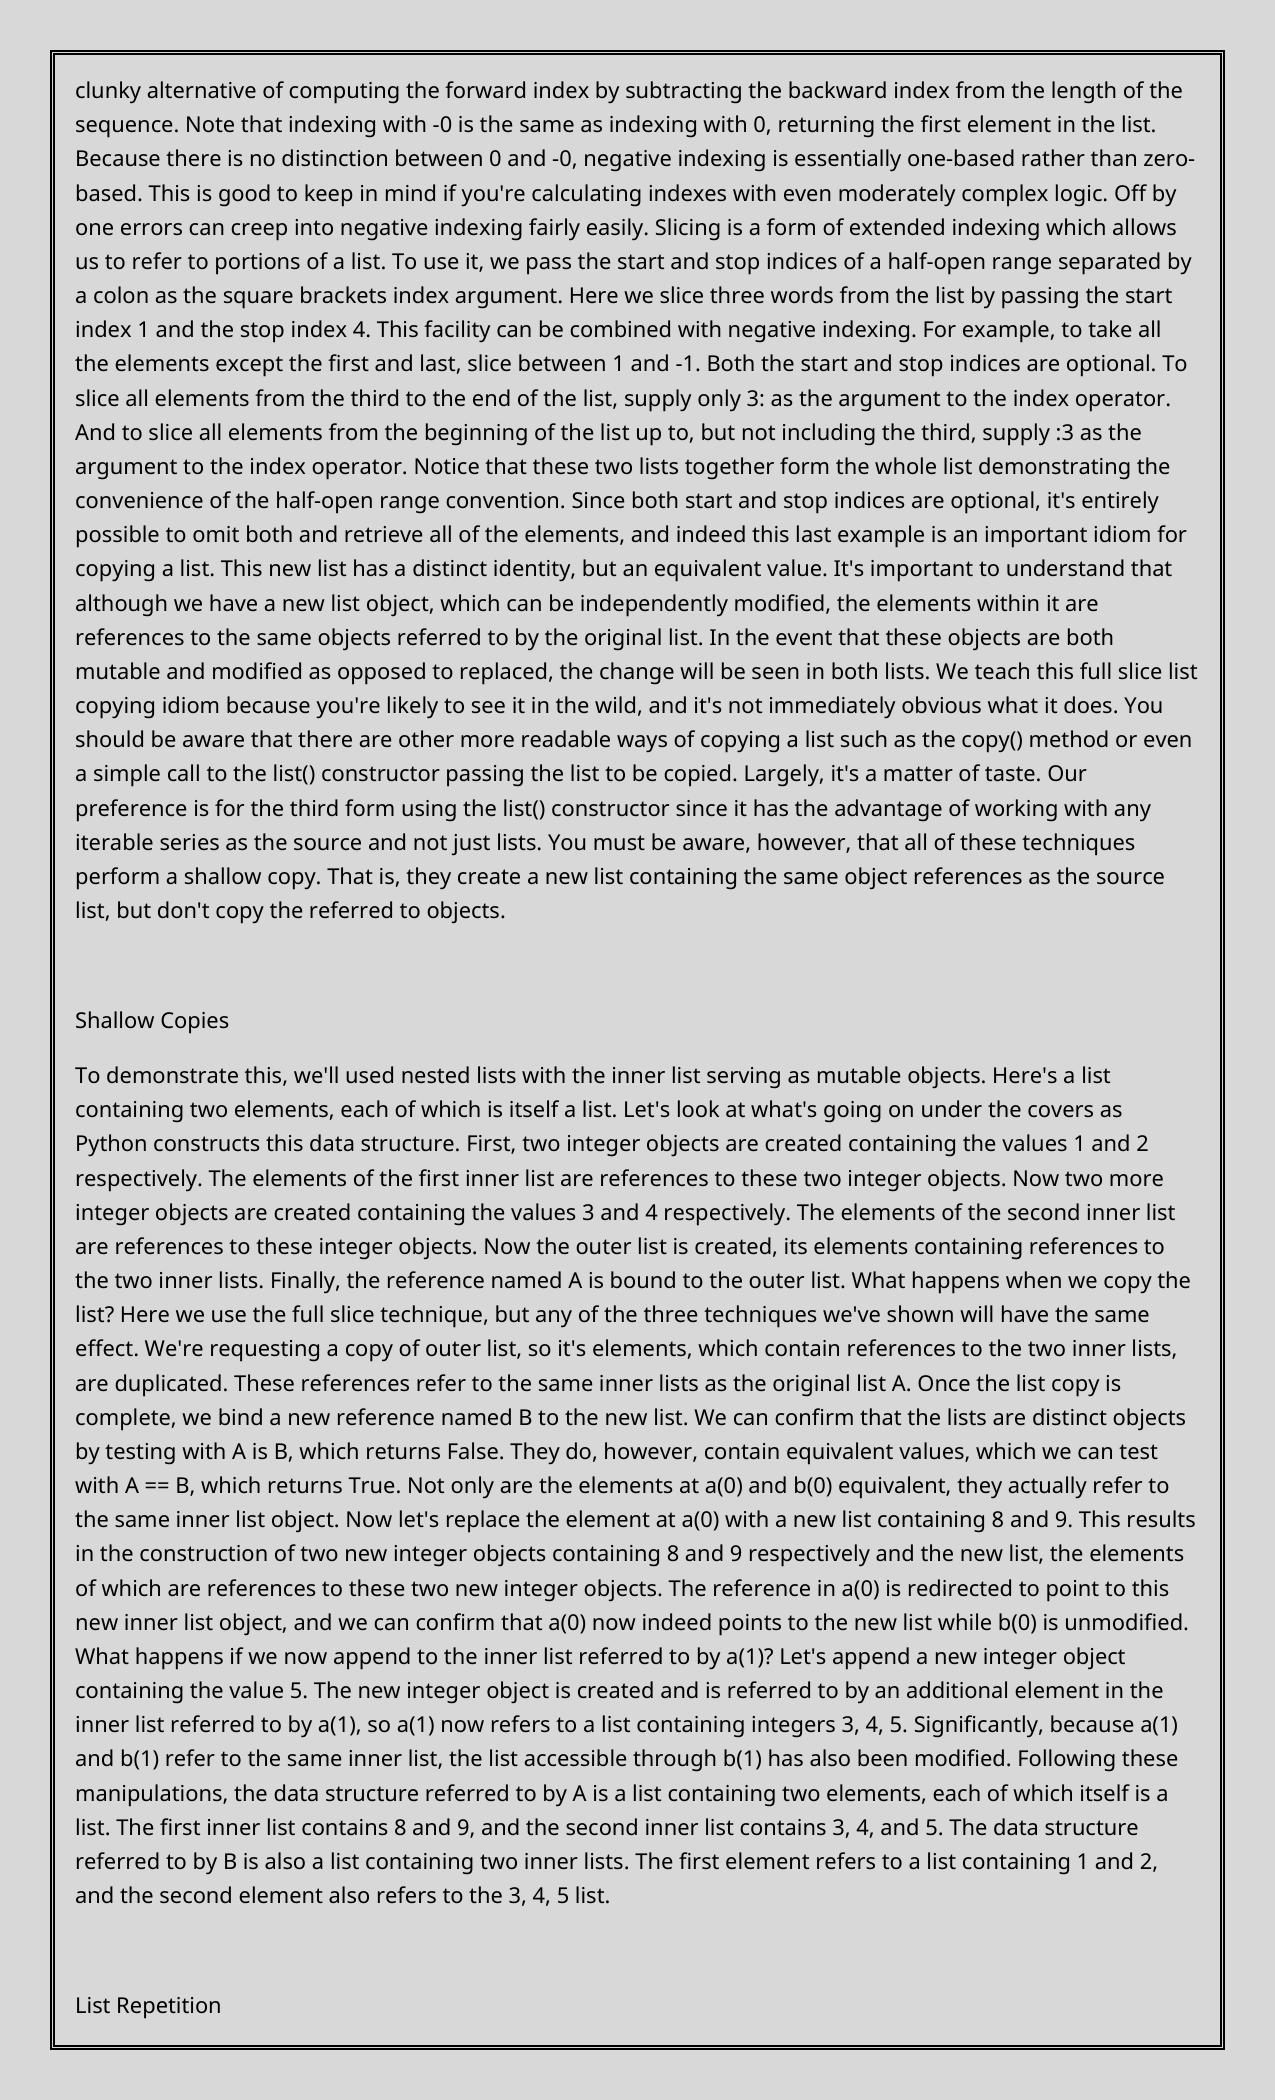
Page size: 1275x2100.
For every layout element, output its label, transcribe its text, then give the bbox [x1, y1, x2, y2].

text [75, 75, 1200, 925]
text Shallow Copies [75, 1005, 1200, 1035]
text List Repetition [75, 1990, 1200, 2020]
text To demonstrate this, we'll used nested lists with the inner list serving as mutable objects. Here's a list containing two elements, each of which is itself a list. Let's look at what's going on under the covers as Python constructs this data structure. First, two integer objects are created containing the values 1 and 2 respectively. The elements of the first inner list are references to these two integer objects. Now two more integer objects are created containing the values 3 and 4 respectively. The elements of the second inner list are references to these integer objects. Now the outer list is created, its elements containing references to the two inner lists. Finally, the reference named A is bound to the outer list. What happens when we copy the list? Here we use the full slice technique, but any of the three techniques we've shown will have the same effect. We're requesting a copy of outer list, so it's elements, which contain references to the two inner lists, are duplicated. These references refer to the same inner lists as the original list A. Once the list copy is complete, we bind a new reference named B to the new list. We can confirm that the lists are distinct objects by testing with A is B, which returns False. They do, however, contain equivalent values, which we can test with A == B, which returns True. Not only are the elements at a(0) and b(0) equivalent, they actually refer to the same inner list object. Now let's replace the element at a(0) with a new list containing 8 and 9. This results in the construction of two new integer objects containing 8 and 9 respectively and the new list, the elements of which are references to these two new integer objects. The reference in a(0) is redirected to point to this new inner list object, and we can confirm that a(0) now indeed points to the new list while b(0) is unmodified. What happens if we now append to the inner list referred to by a(1)? Let's append a new integer object containing the value 5. The new integer object is created and is referred to by an additional element in the inner list referred to by a(1), so a(1) now refers to a list containing integers 3, 4, 5. Significantly, because a(1) and b(1) refer to the same inner list, the list accessible through b(1) has also been modified. Following these manipulations, the data structure referred to by A is a list containing two elements, each of which itself is a list. The first inner list contains 8 and 9, and the second inner list contains 3, 4, and 5. The data structure referred to by B is also a list containing two inner lists. The first element refers to a list containing 1 and 2, and the second element also refers to the 3, 4, 5 list. [75, 1060, 1200, 1910]
